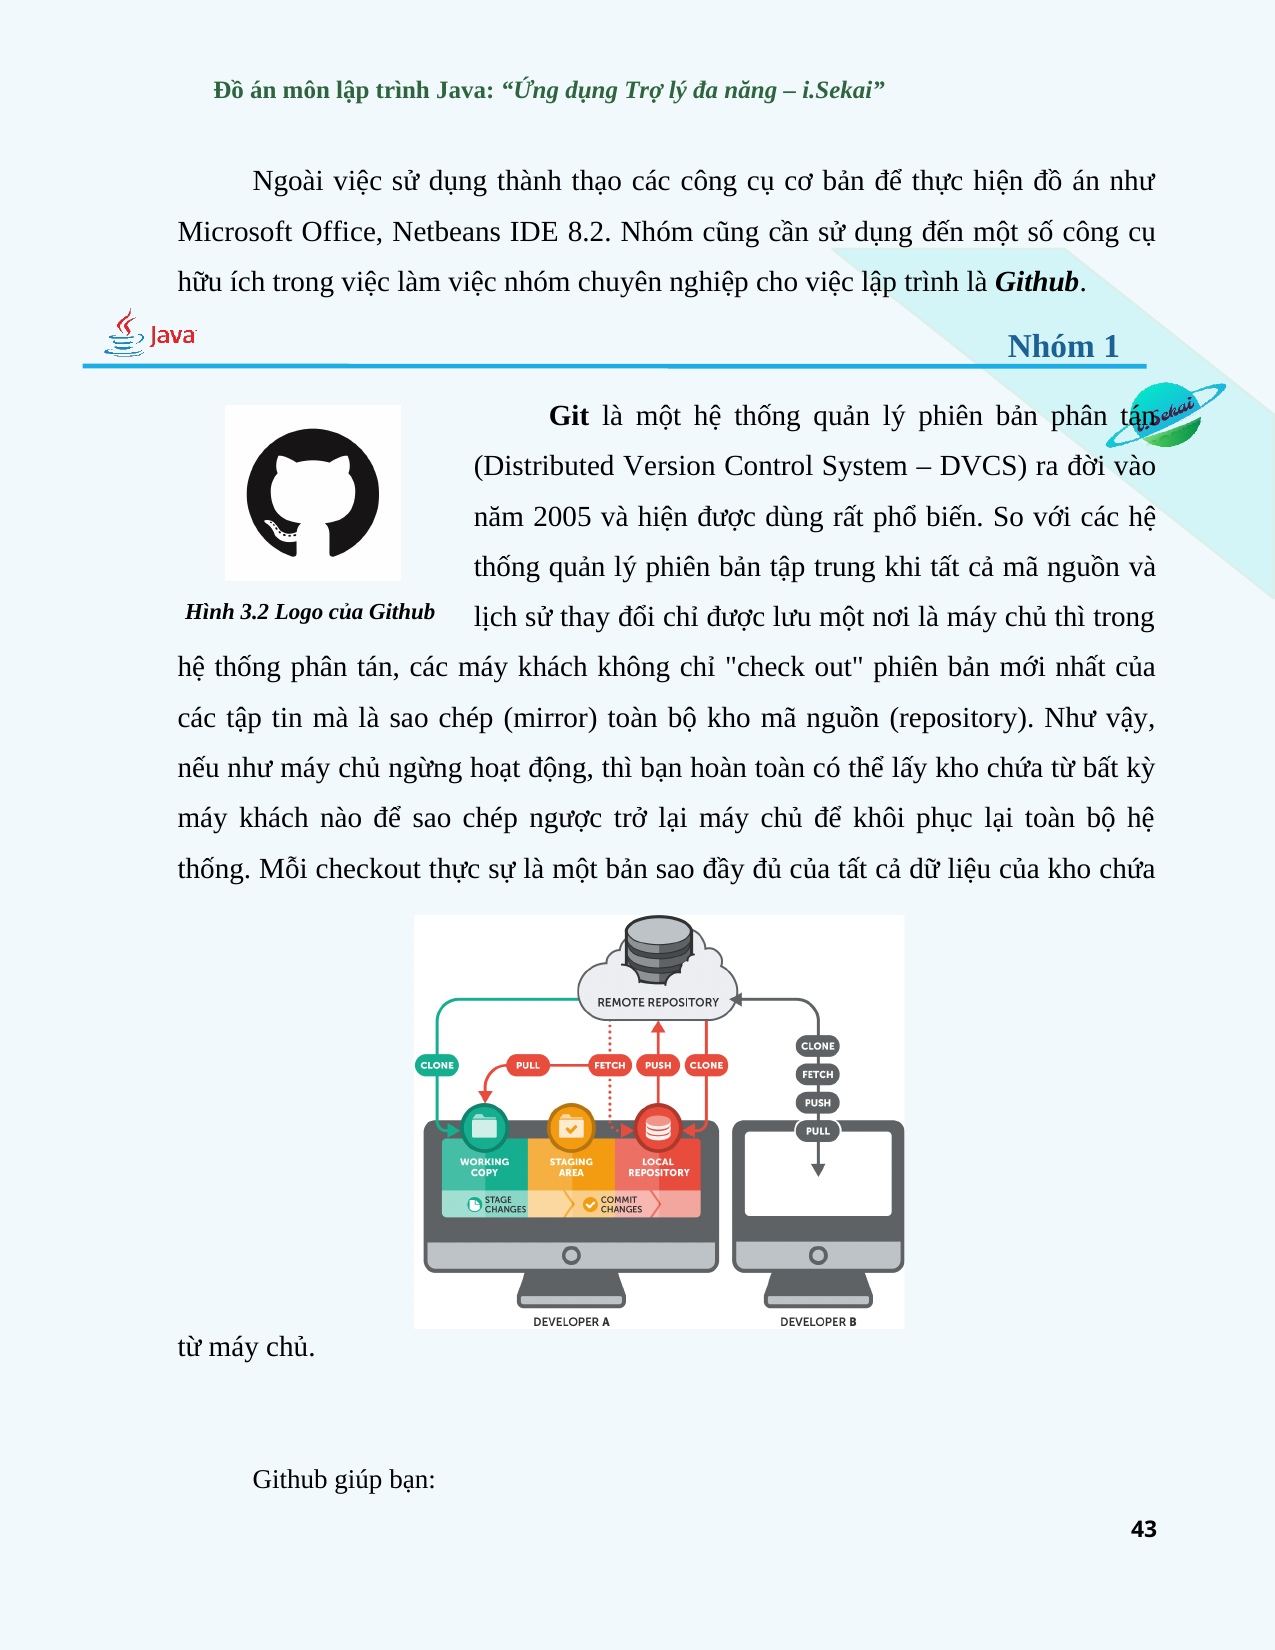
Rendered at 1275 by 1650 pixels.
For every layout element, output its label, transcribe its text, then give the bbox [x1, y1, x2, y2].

text Github giúp bạn: [177, 1463, 1157, 1494]
picture [1101, 358, 1229, 474]
text Git là một hệ thống quản lý phiên bản phân tán (Distributed Version Control System – DVCS) ra đời vào năm 2005 và hiện được dùng rất phổ biến. So với các hệ thống quản lý phiên bản tập trung khi tất cả mã nguồn và lịch sử thay đổi chỉ được lưu một nơi là máy chủ thì trong hệ thống phân tán, các máy khách không chỉ "check out" phiên bản mới nhất của các tập tin mà là sao chép (mirror) toàn bộ kho mã nguồn (repository). Như vậy, nếu như máy chủ ngừng hoạt động, thì bạn hoàn toàn có thể lấy kho chứa từ bất kỳ máy khách nào để sao chép ngược trở lại máy chủ để khôi phục lại toàn bộ hệ thống. Mỗi checkout thực sự là một bản sao đầy đủ của tất cả dữ liệu của kho chứa từ máy chủ. [177, 398, 1157, 1362]
picture [225, 405, 401, 581]
picture [100, 306, 200, 357]
picture [414, 915, 905, 1329]
text Ngoài việc sử dụng thành thạo các công cụ cơ bản để thực hiện đồ án như Microsoft Office, Netbeans IDE 8.2. Nhóm cũng cần sử dụng đến một số công cụ hữu ích trong việc làm việc nhóm chuyên nghiệp cho việc lập trình là Github. [177, 163, 1157, 298]
